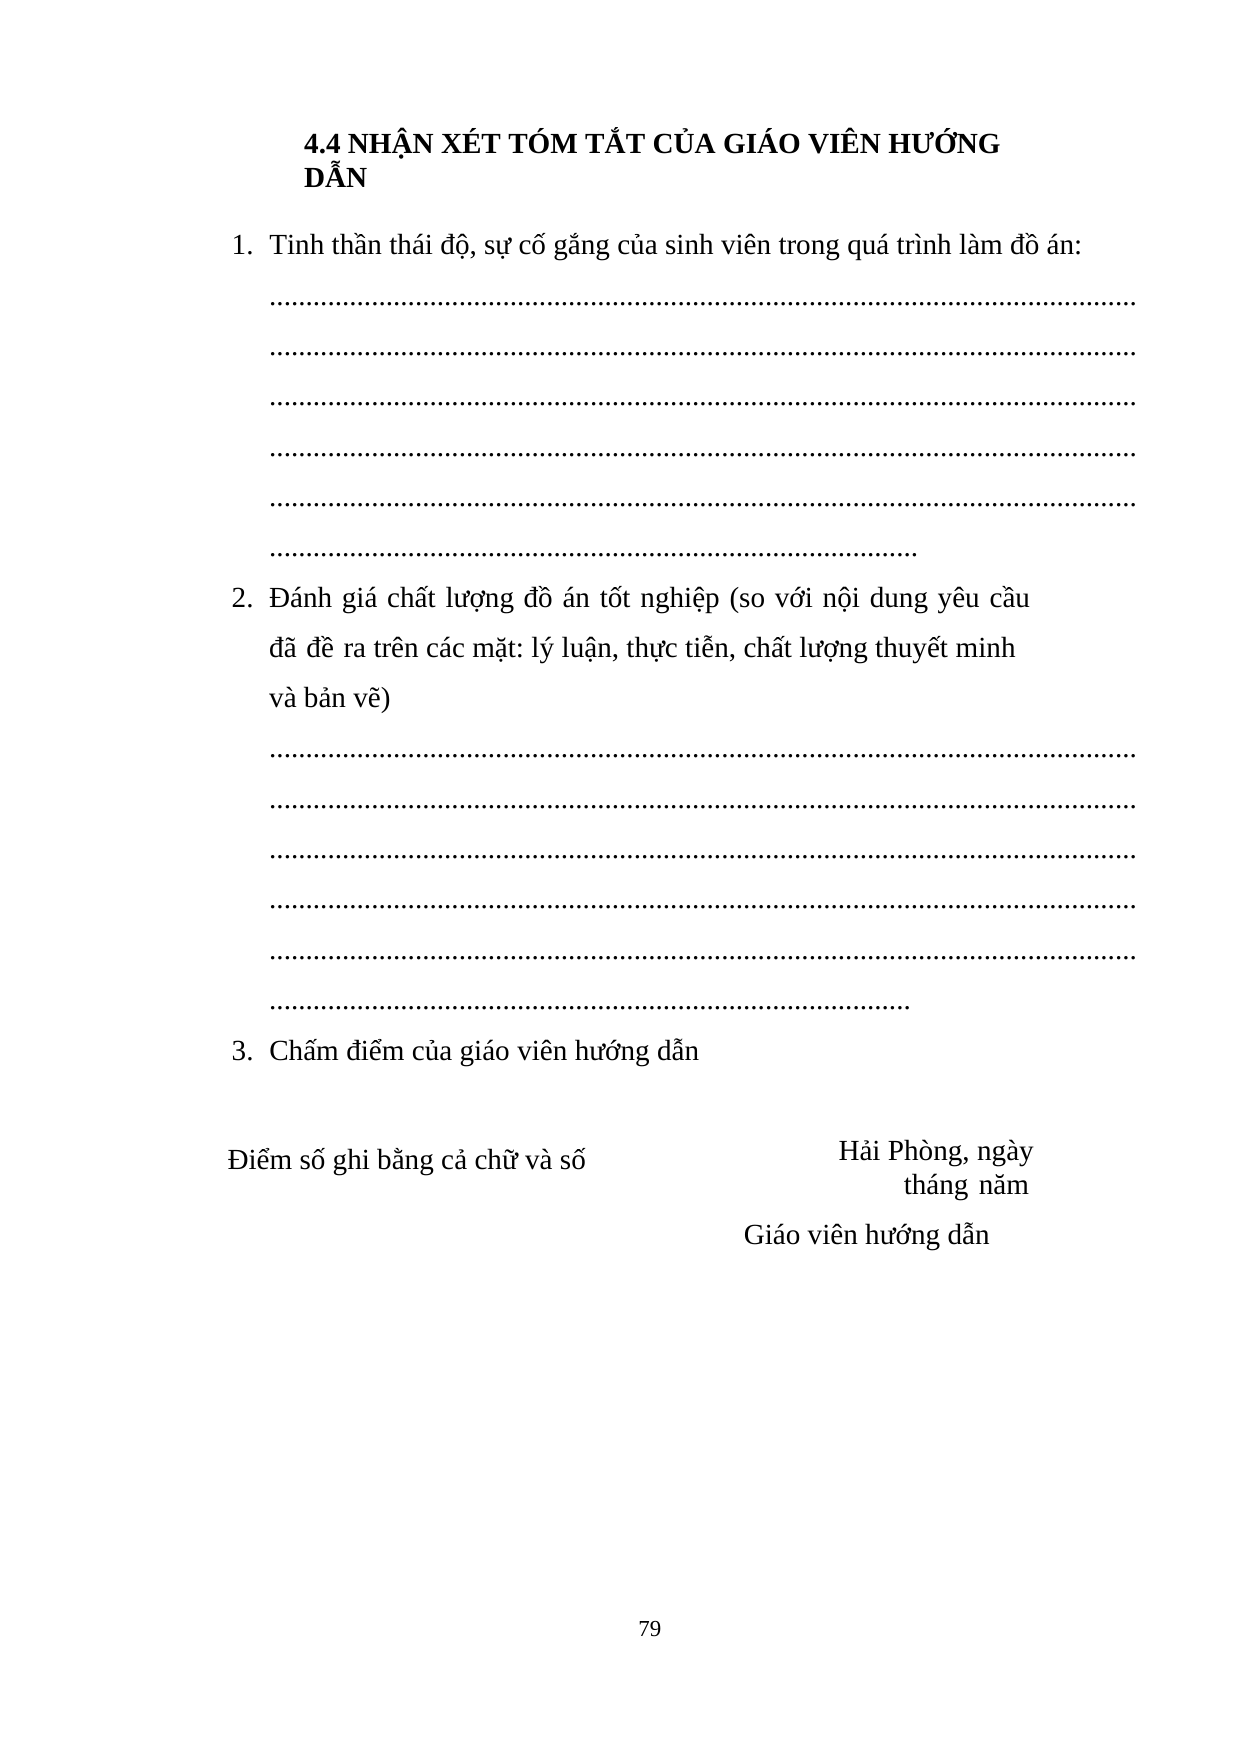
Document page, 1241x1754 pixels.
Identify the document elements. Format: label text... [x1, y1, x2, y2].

text ....................................................................................................................... [269, 429, 1152, 462]
text ....................................................................................................................... [269, 479, 1152, 512]
text Hải Phòng, ngày tháng năm [269, 1133, 1033, 1201]
text ....................................................................................................................... [269, 328, 1152, 362]
text ....................................................................................................................... [269, 278, 1152, 311]
text Giáo viên hướng dẫn [269, 1217, 989, 1251]
text ........................................................................................ [269, 982, 1152, 1016]
text ....................................................................................................................... [269, 882, 1152, 915]
text ....................................................................................................................... [269, 831, 1152, 865]
text ......................................................................................... [269, 529, 1152, 563]
subtitle 4.4 NHẬN XÉT TÓM TẮT CỦA GIÁO VIÊN HƯỚNG DẪN [304, 126, 1003, 193]
text ....................................................................................................................... [269, 932, 1152, 965]
list Chấm điểm của giáo viên hướng dẫn [231, 1033, 1152, 1066]
text ....................................................................................................................... [269, 378, 1152, 412]
list Đánh giá chất lượng đồ án tốt nghiệp (so với nội dung yêu cầu đã đề ra trên các mặt: lý luận, thực tiễn, chất lượng thuyết minh và bản vẽ) [231, 580, 1038, 714]
list Tinh thần thái độ, sự cố gắng của sinh viên trong quá trình làm đồ án: [231, 227, 1152, 261]
text ....................................................................................................................... [269, 731, 1152, 764]
text ....................................................................................................................... [269, 781, 1152, 814]
